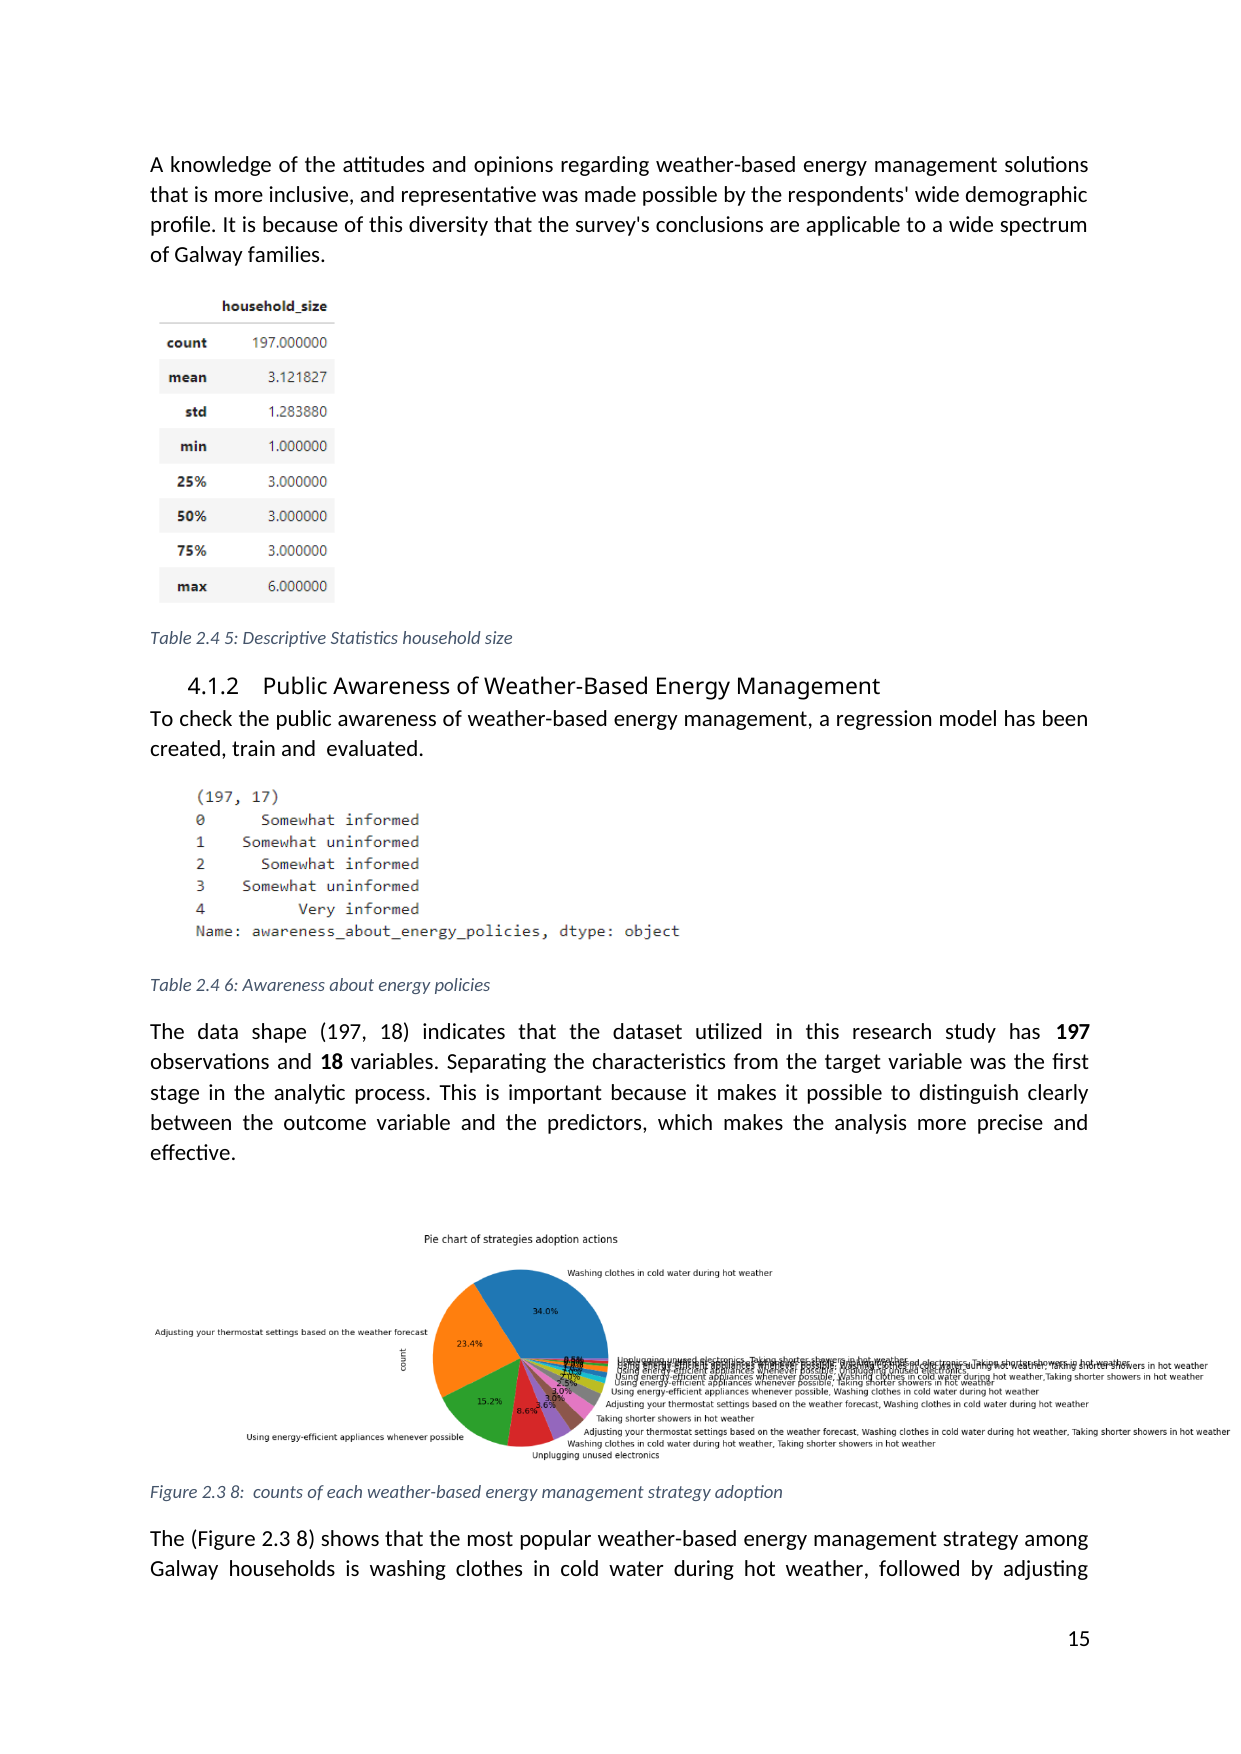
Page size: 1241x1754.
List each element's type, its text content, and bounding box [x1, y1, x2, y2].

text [150, 1524, 1090, 1582]
picture [150, 1231, 1232, 1462]
text The data shape (197, 18) indicates that the dataset utilized in this research study has 197 observations and 18 variables. Separating the characteristics from the target variable was the first stage in the analytic process. This is important because it makes it possible to distinguish clearly between the outcome variable and the predictors, which makes the analysis more precise and effective. [150, 1017, 1090, 1166]
picture [187, 780, 693, 955]
subtitle Public Awareness of Weather-Based Energy Management [187, 670, 1090, 701]
text To check the public awareness of weather-based energy management, a regression model has been created, train and evaluated. [150, 704, 1090, 762]
text A knowledge of the attitudes and opinions regarding weather-based energy management solutions that is more inclusive, and representative was made possible by the respondents' wide demographic profile. It is because of this diversity that the survey's conclusions are applicable to a wide spectrum of Galway families. [150, 150, 1090, 269]
picture [150, 287, 345, 608]
